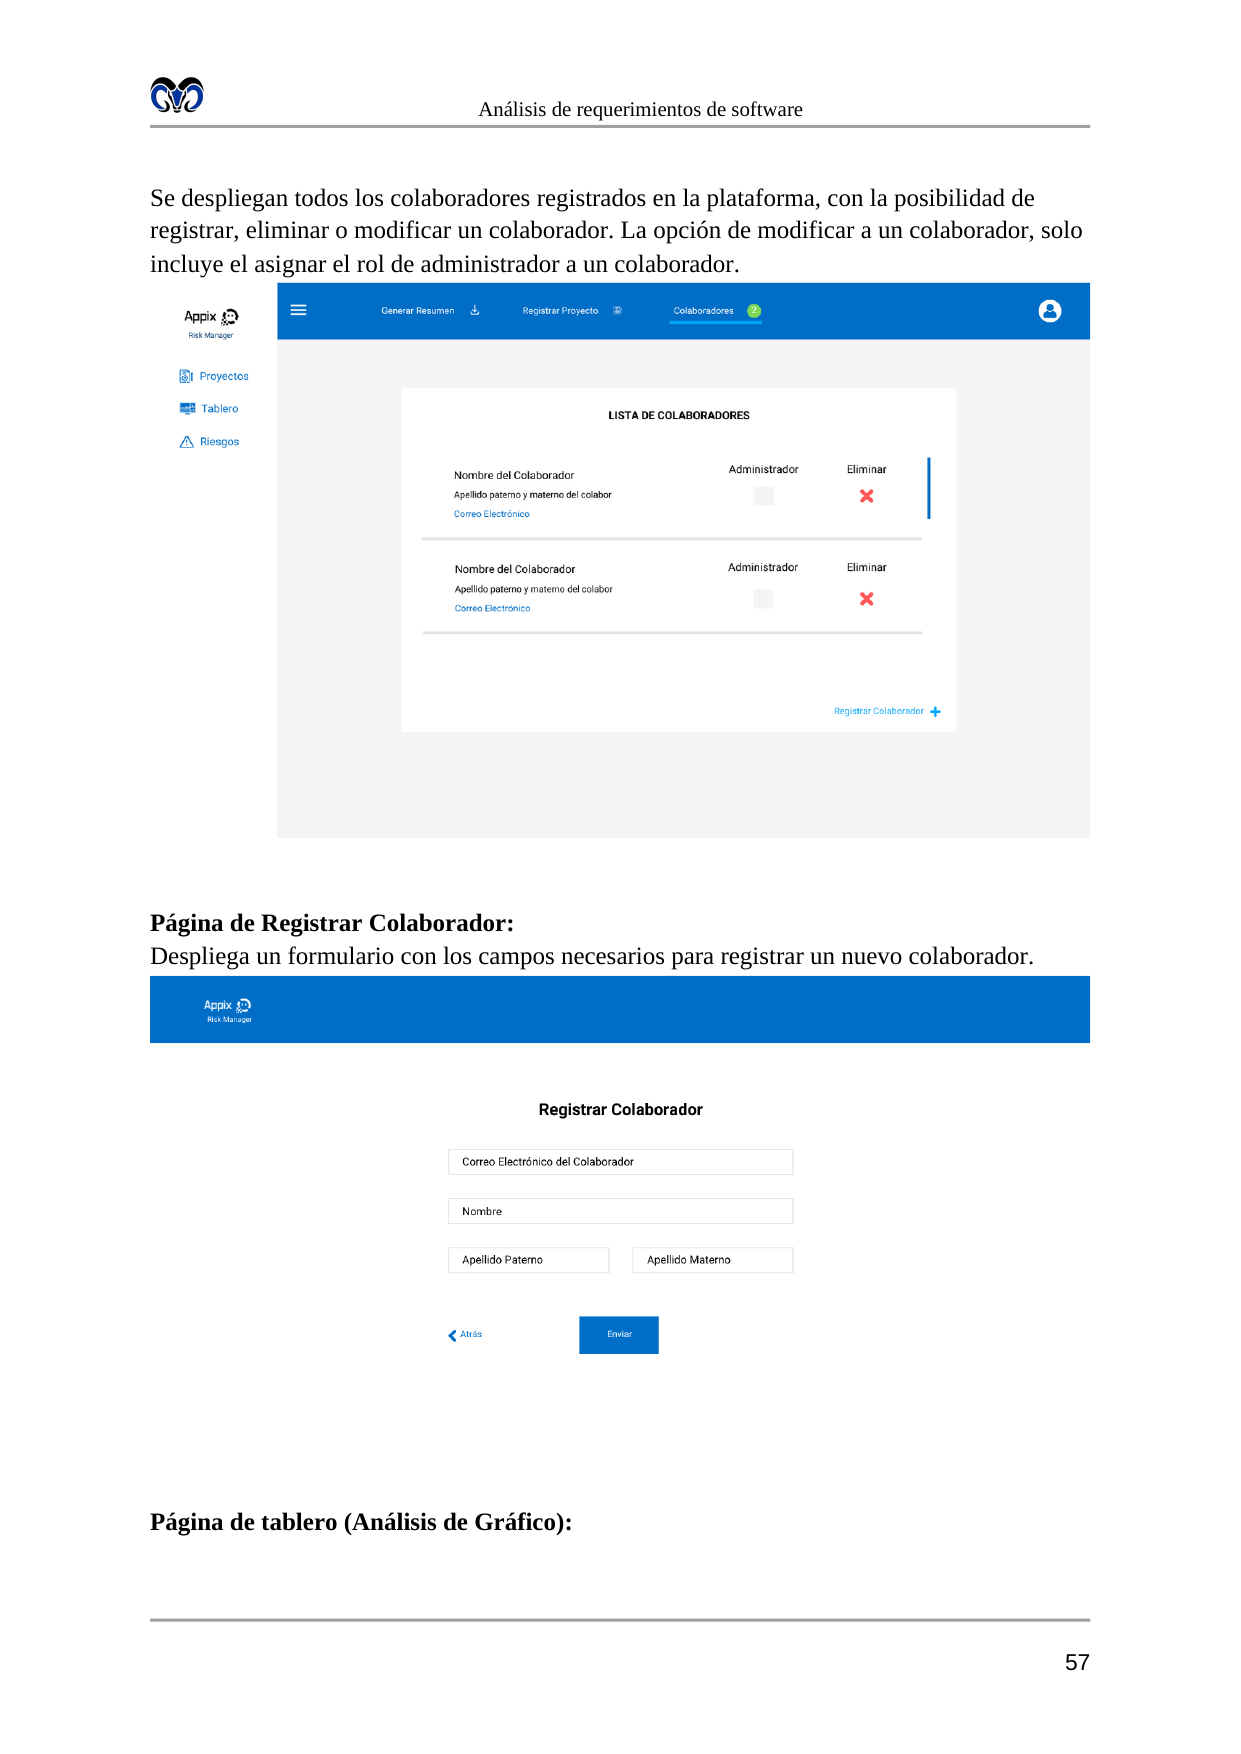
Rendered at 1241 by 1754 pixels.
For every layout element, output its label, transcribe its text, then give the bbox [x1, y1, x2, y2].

text Despliega un formulario con los campos necesarios para registrar un nuevo colaborador. [150, 941, 1090, 970]
text Página de Registrar Colaborador: [150, 908, 1090, 937]
picture [150, 281, 1091, 838]
text Se despliegan todos los colaboradores registrados en la plataforma, con la posibilidad de registrar, eliminar o modificar un colaborador. La opción de modificar a un colaborador, solo incluye el asignar el rol de administrador a un colaborador. [150, 183, 1090, 277]
text Página de tablero (Análisis de Gráfico): [150, 1507, 1090, 1536]
picture [150, 974, 1091, 1504]
picture [150, 75, 210, 117]
